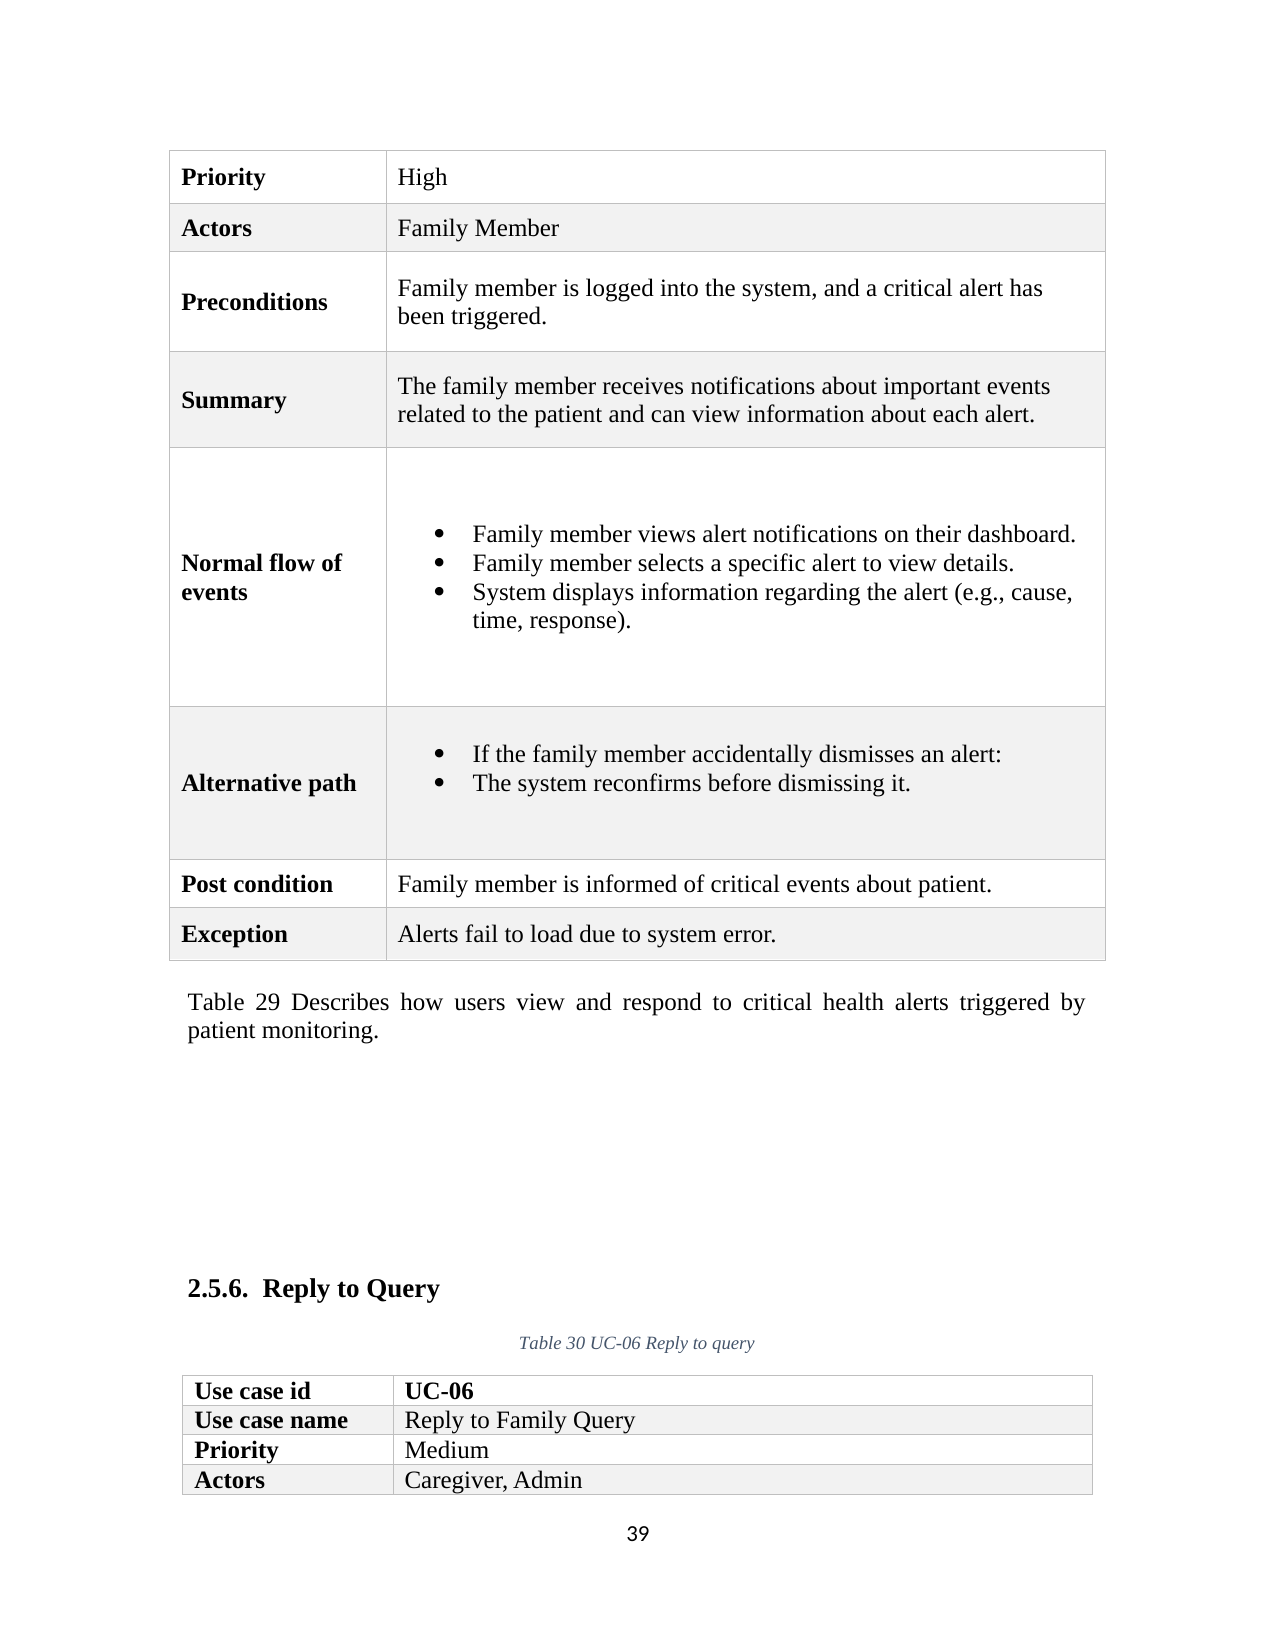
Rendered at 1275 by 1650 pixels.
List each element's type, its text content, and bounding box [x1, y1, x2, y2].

table_cell Family member is logged into the system, and a critical alert has been triggered. [387, 252, 1105, 351]
text Table 29 Describes how users view and respond to critical health alerts triggered by patient monitoring. [187, 961, 1087, 1044]
table_cell Priority [170, 151, 386, 203]
table_cell Actors [183, 1465, 393, 1494]
subtitle Reply to Query [187, 1272, 1087, 1303]
table_cell Family member views alert notifications on their dashboard. Family member selects a specific alert to view details. System displays information regarding the alert (e.g., cause, time, response). [387, 448, 1105, 706]
table_cell Reply to Family Query [394, 1406, 1092, 1434]
table_cell Use case name [183, 1406, 393, 1434]
table_cell Preconditions [170, 252, 386, 351]
table_cell Family member is informed of critical events about patient. [387, 860, 1105, 907]
table_cell Normal flow of events [170, 448, 386, 706]
table_cell Family Member [387, 204, 1105, 251]
table_cell High [387, 151, 1105, 203]
table_cell Exception [170, 908, 386, 959]
table_header UC-06 [394, 1376, 1092, 1404]
table_cell Alternative path [170, 707, 386, 859]
table_cell Alerts fail to load due to system error. [387, 908, 1105, 959]
table_cell Summary [170, 352, 386, 447]
table_cell Medium [394, 1435, 1092, 1464]
text Table 30 UC-06 Reply to query [187, 1332, 1087, 1354]
table_cell The family member receives notifications about important events related to the patient and can view information about each alert. [387, 352, 1105, 447]
table_cell Priority [183, 1435, 393, 1464]
table_header Use case id [183, 1376, 393, 1404]
table_cell If the family member accidentally dismisses an alert: The system reconfirms before dismissing it. [387, 707, 1105, 859]
table_cell Actors [170, 204, 386, 251]
table_cell Caregiver, Admin [394, 1465, 1092, 1494]
table_cell Post condition [170, 860, 386, 907]
